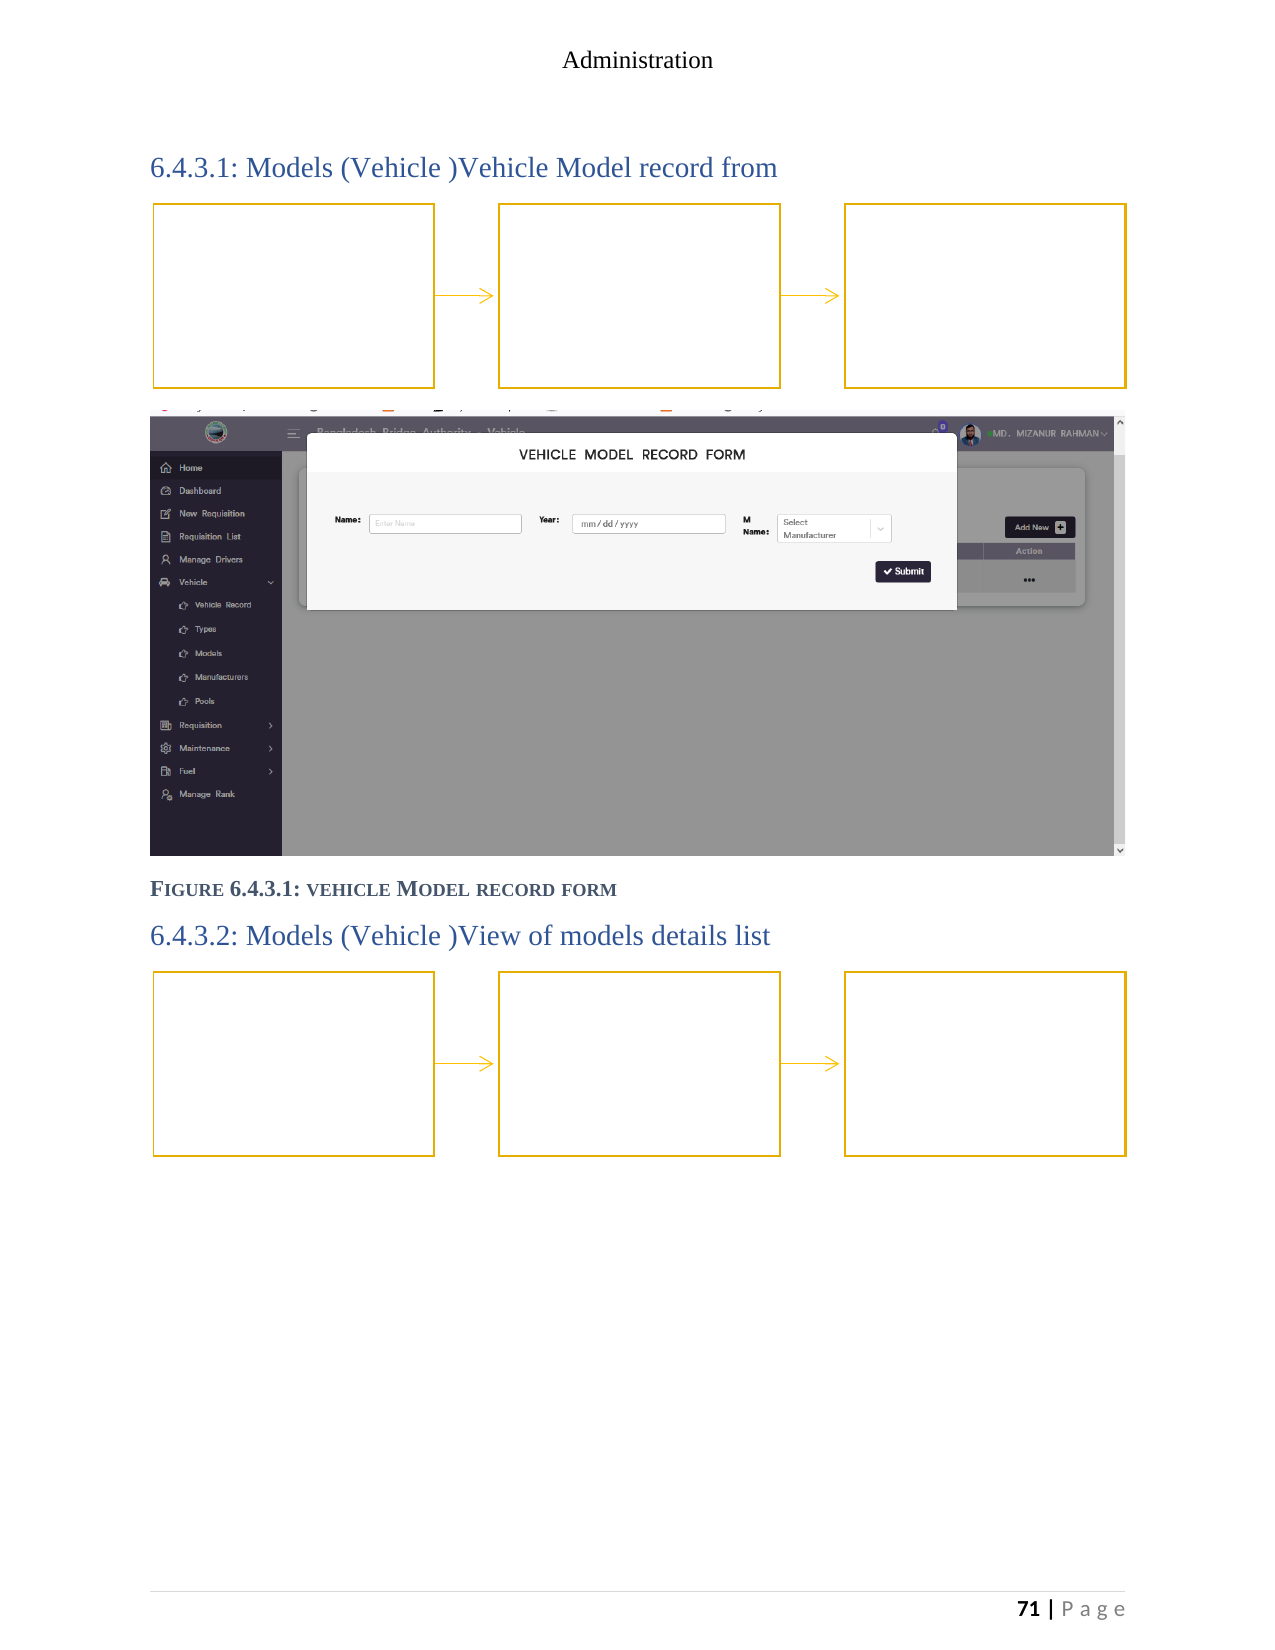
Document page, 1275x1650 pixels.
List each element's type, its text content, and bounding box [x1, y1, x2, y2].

subtitle 6.4.3.2: Models (Vehicle )View of models details list [150, 918, 1125, 951]
subtitle 6.4.3.1: Models (Vehicle )Vehicle Model record from [150, 150, 1125, 183]
picture [150, 410, 1125, 856]
text Figure 6.4.3.1: vehicle Model record form [150, 875, 1125, 901]
